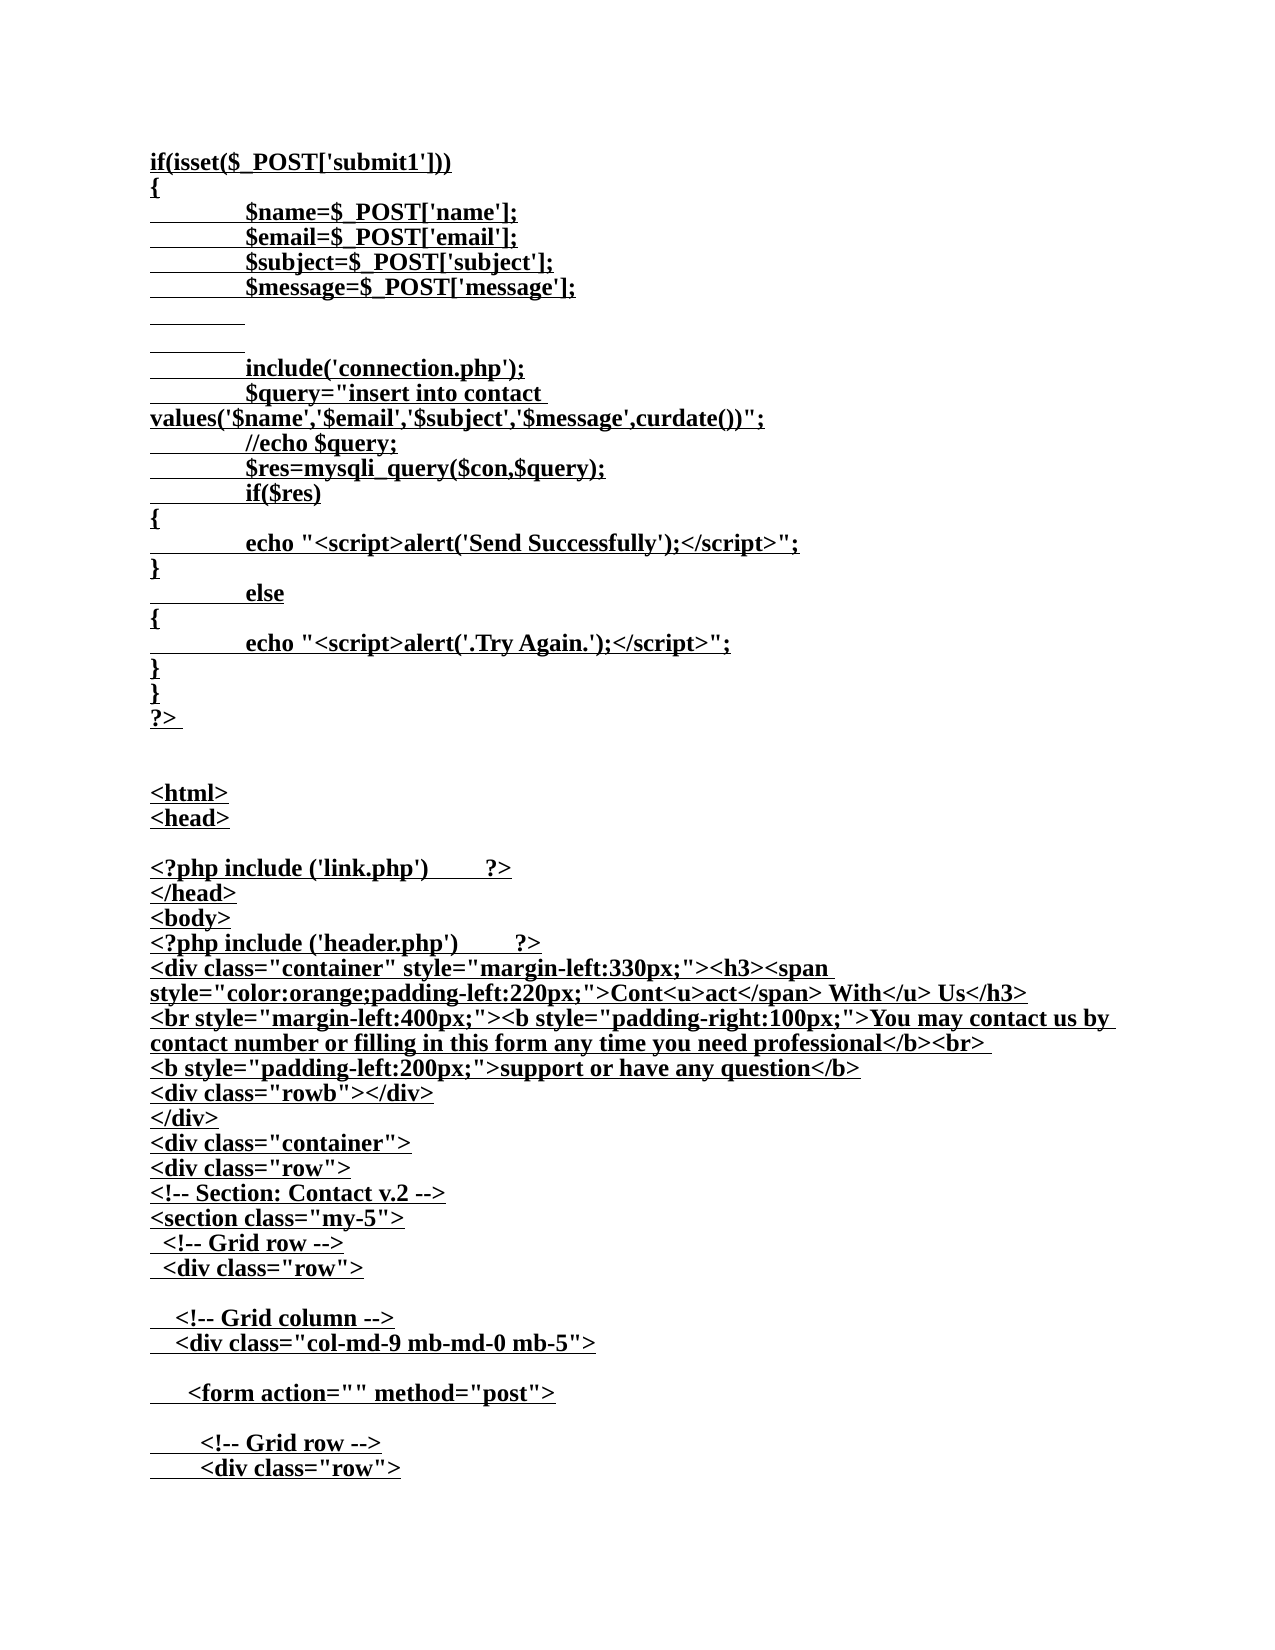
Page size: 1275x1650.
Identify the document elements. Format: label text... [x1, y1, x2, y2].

text echo "<script>alert('Send Successfully');</script>"; [150, 531, 1125, 556]
text <!-- Grid row --> [150, 1431, 1125, 1456]
text <!-- Section: Contact v.2 --> [150, 1181, 1125, 1206]
text <br style="margin-left:400px;"><b style="padding-right:100px;">You may contact us by contact number or filling in this form any time you need professional</b><br> [150, 1006, 1125, 1056]
text } [150, 556, 1125, 581]
text <html> [150, 781, 1125, 806]
text <div class="row"> [150, 1456, 1125, 1481]
text } [150, 681, 1125, 706]
text <b style="padding-left:200px;">support or have any question</b> [150, 1056, 1125, 1081]
text ?> [150, 706, 1125, 731]
text <body> [150, 906, 1125, 931]
text <div class="container"> [150, 1131, 1125, 1156]
text <div class="rowb"></div> [150, 1081, 1125, 1106]
text $name=$_POST['name']; [150, 200, 1125, 225]
text $message=$_POST['message']; [150, 275, 1125, 300]
text $subject=$_POST['subject']; [150, 250, 1125, 275]
text include('connection.php'); [150, 356, 1125, 381]
text </div> [150, 1106, 1125, 1131]
text echo "<script>alert('.Try Again.');</script>"; [150, 631, 1125, 656]
text $email=$_POST['email']; [150, 225, 1125, 250]
text if(isset($_POST['submit1'])) [150, 150, 1125, 175]
text $query="insert into contact values('$name','$email','$subject','$message',curdate())"; [150, 381, 1125, 431]
text <div class="row"> [150, 1256, 1125, 1281]
text else [150, 581, 1125, 606]
text <div class="row"> [150, 1156, 1125, 1181]
text <?php include ('link.php') ?> [150, 856, 1125, 881]
text <section class="my-5"> [150, 1206, 1125, 1231]
text } [150, 656, 1125, 681]
text </head> [150, 881, 1125, 906]
text if($res) [150, 481, 1125, 506]
text <?php include ('header.php') ?> [150, 931, 1125, 956]
text { [150, 175, 1125, 200]
text { [150, 606, 1125, 631]
text <!-- Grid column --> [150, 1306, 1125, 1331]
text <div class="col-md-9 mb-md-0 mb-5"> [150, 1331, 1125, 1356]
text <head> [150, 806, 1125, 831]
text { [150, 506, 1125, 531]
text //echo $query; [150, 431, 1125, 456]
text <form action="" method="post"> [150, 1381, 1125, 1406]
text <div class="container" style="margin-left:330px;"><h3><span style="color:orange;padding-left:220px;">Cont<u>act</span> With</u> Us</h3> [150, 956, 1125, 1006]
text <!-- Grid row --> [150, 1231, 1125, 1256]
text $res=mysqli_query($con,$query); [150, 456, 1125, 481]
